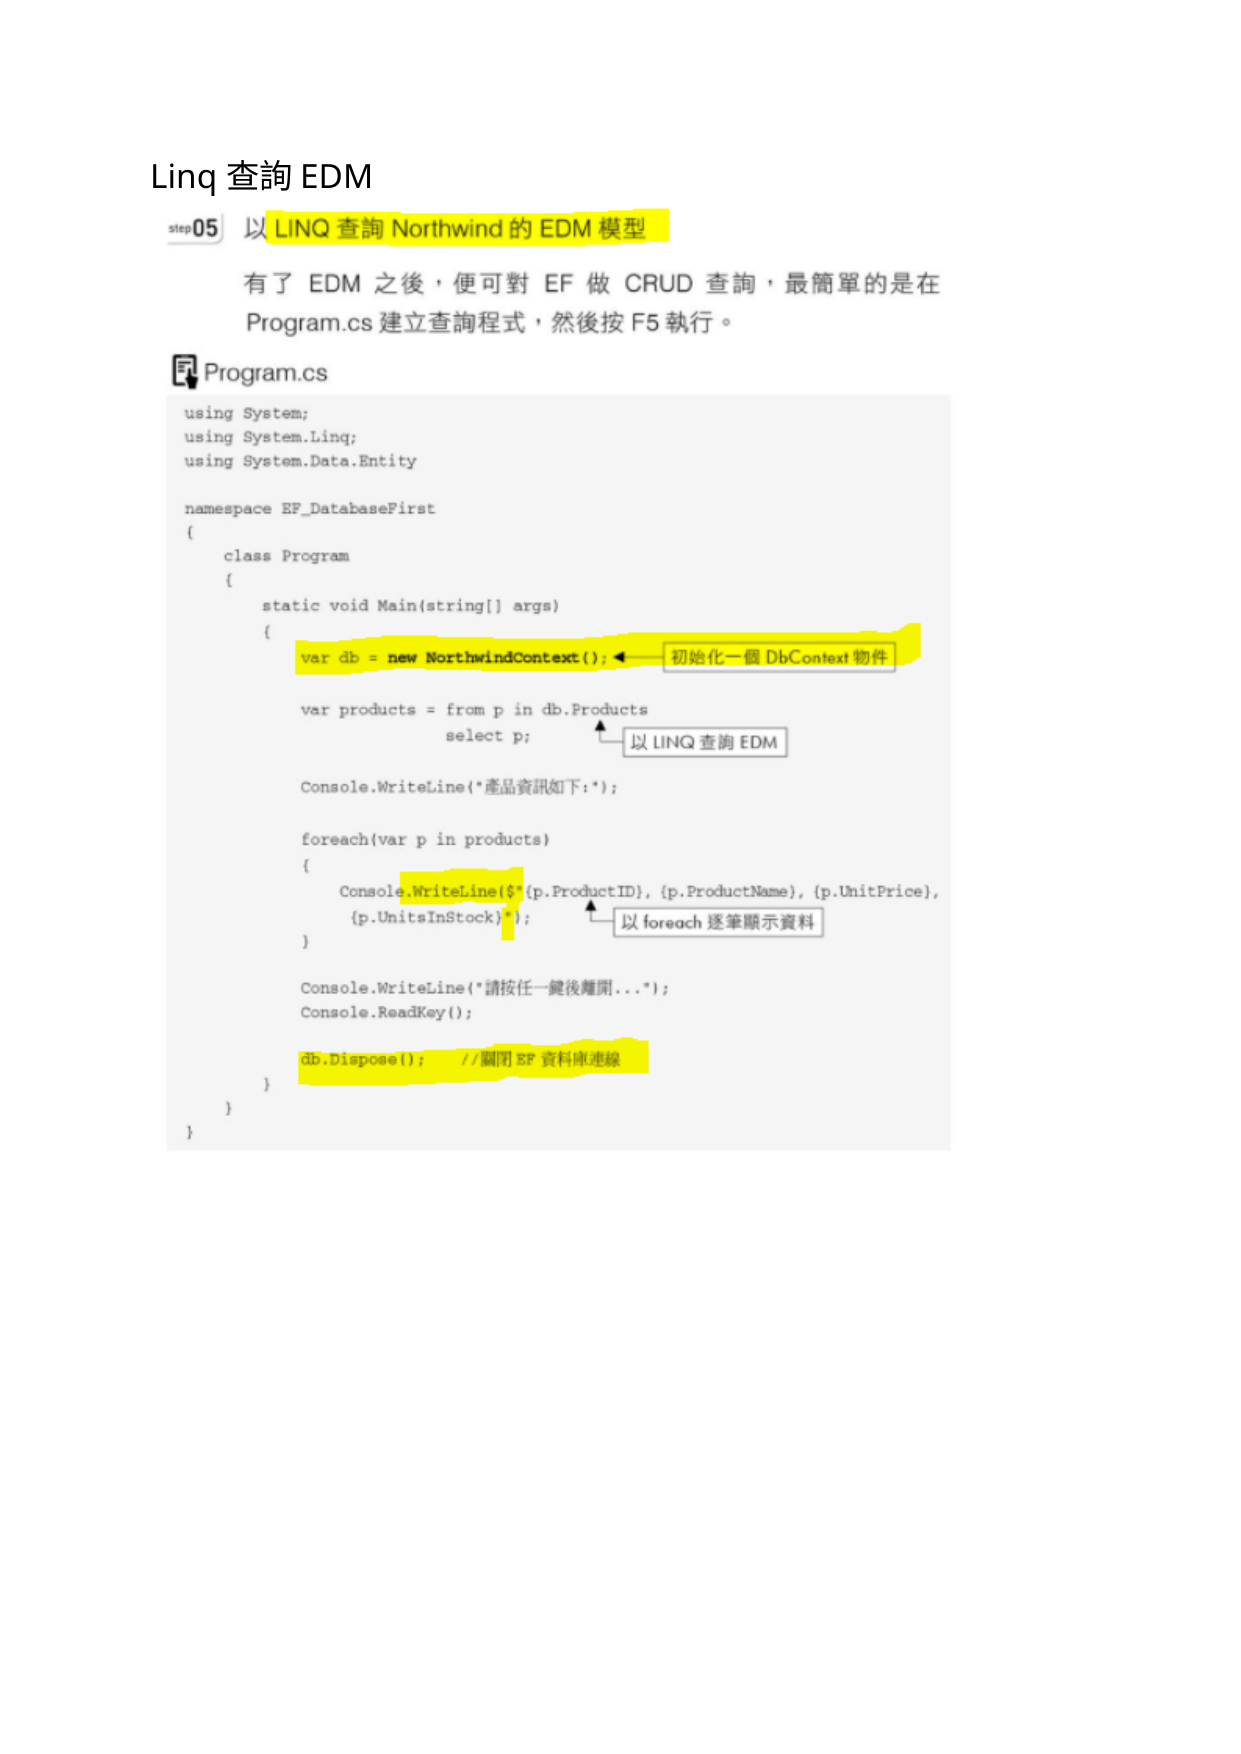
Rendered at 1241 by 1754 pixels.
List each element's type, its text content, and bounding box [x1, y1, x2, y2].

picture [150, 198, 968, 1169]
